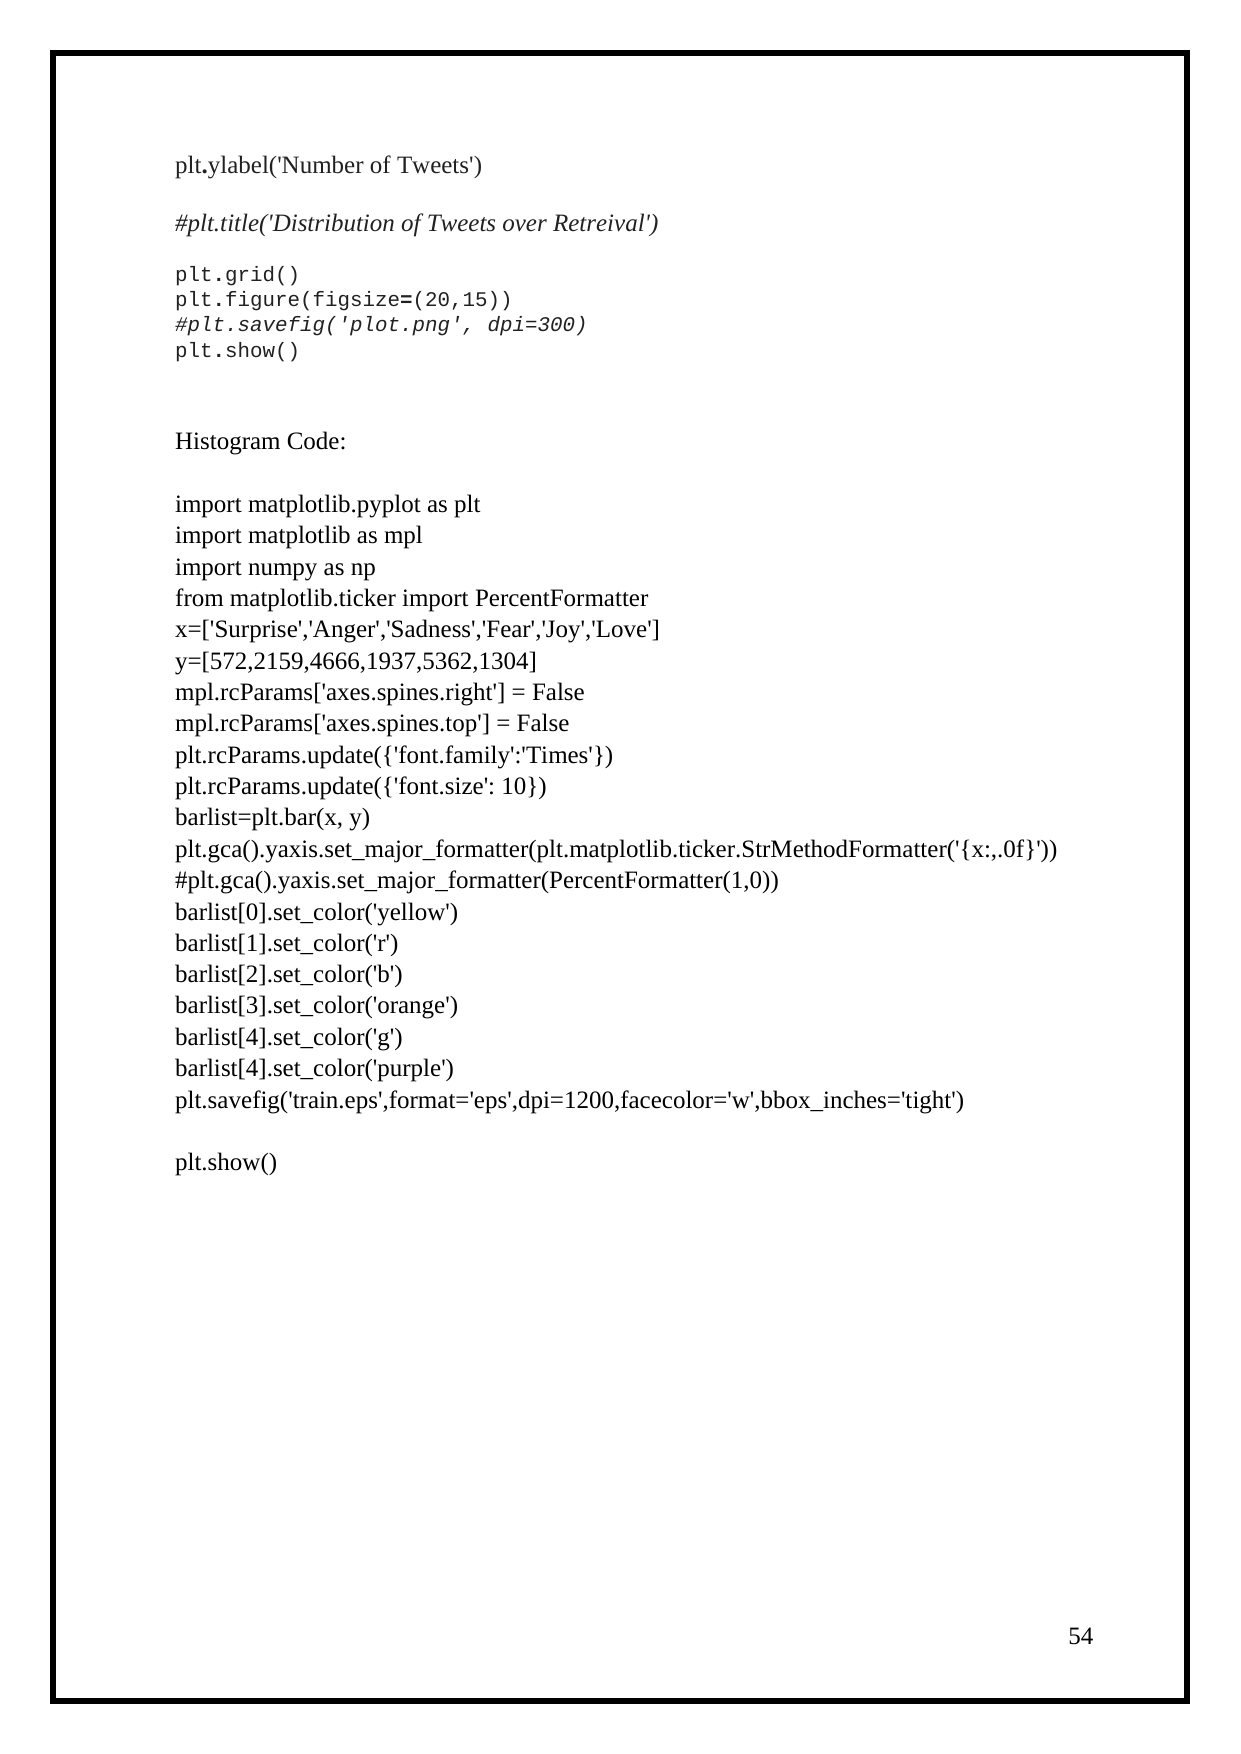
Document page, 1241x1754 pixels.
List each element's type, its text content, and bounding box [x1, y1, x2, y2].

text plt.rcParams.update({'font.size': 10}) [175, 771, 1093, 800]
text import matplotlib.pyplot as plt [175, 489, 1093, 518]
text #plt.savefig('plot.png', dpi=300) [175, 313, 1093, 338]
text plt.gca().yaxis.set_major_formatter(plt.matplotlib.ticker.StrMethodFormatter('{x:,.0f}')) [175, 834, 1093, 863]
text import matplotlib as mpl [175, 520, 1093, 549]
text mpl.rcParams['axes.spines.right'] = False [175, 677, 1093, 706]
text barlist=plt.bar(x, y) [175, 802, 1093, 831]
text mpl.rcParams['axes.spines.top'] = False [175, 708, 1093, 737]
text barlist[4].set_color('g') [175, 1022, 1093, 1051]
text #plt.gca().yaxis.set_major_formatter(PercentFormatter(1,0)) [175, 865, 1093, 894]
text barlist[1].set_color('r') [175, 928, 1093, 957]
text plt.grid() [175, 262, 1093, 287]
text barlist[4].set_color('purple') [175, 1053, 1093, 1082]
text barlist[0].set_color('yellow') [175, 897, 1093, 925]
text plt.figure(figsize=(20,15)) [175, 287, 1093, 313]
text Histogram Code: [175, 426, 1093, 455]
text plt.show() [175, 1147, 1093, 1176]
text barlist[2].set_color('b') [175, 959, 1093, 988]
text plt.rcParams.update({'font.family':'Times'}) [175, 740, 1093, 768]
text plt.show() [175, 338, 1093, 363]
text plt.ylabel('Number of Tweets') [175, 150, 1093, 179]
text x=['Surprise','Anger','Sadness','Fear','Joy','Love'] [175, 614, 1093, 643]
text #plt.title('Distribution of Tweets over Retreival') [175, 208, 1093, 236]
text from matplotlib.ticker import PercentFormatter [175, 583, 1093, 612]
text import numpy as np [175, 552, 1093, 580]
text plt.savefig('train.eps',format='eps',dpi=1200,facecolor='w',bbox_inches='tight') [175, 1085, 1093, 1113]
text barlist[3].set_color('orange') [175, 991, 1093, 1019]
text y=[572,2159,4666,1937,5362,1304] [175, 646, 1093, 674]
